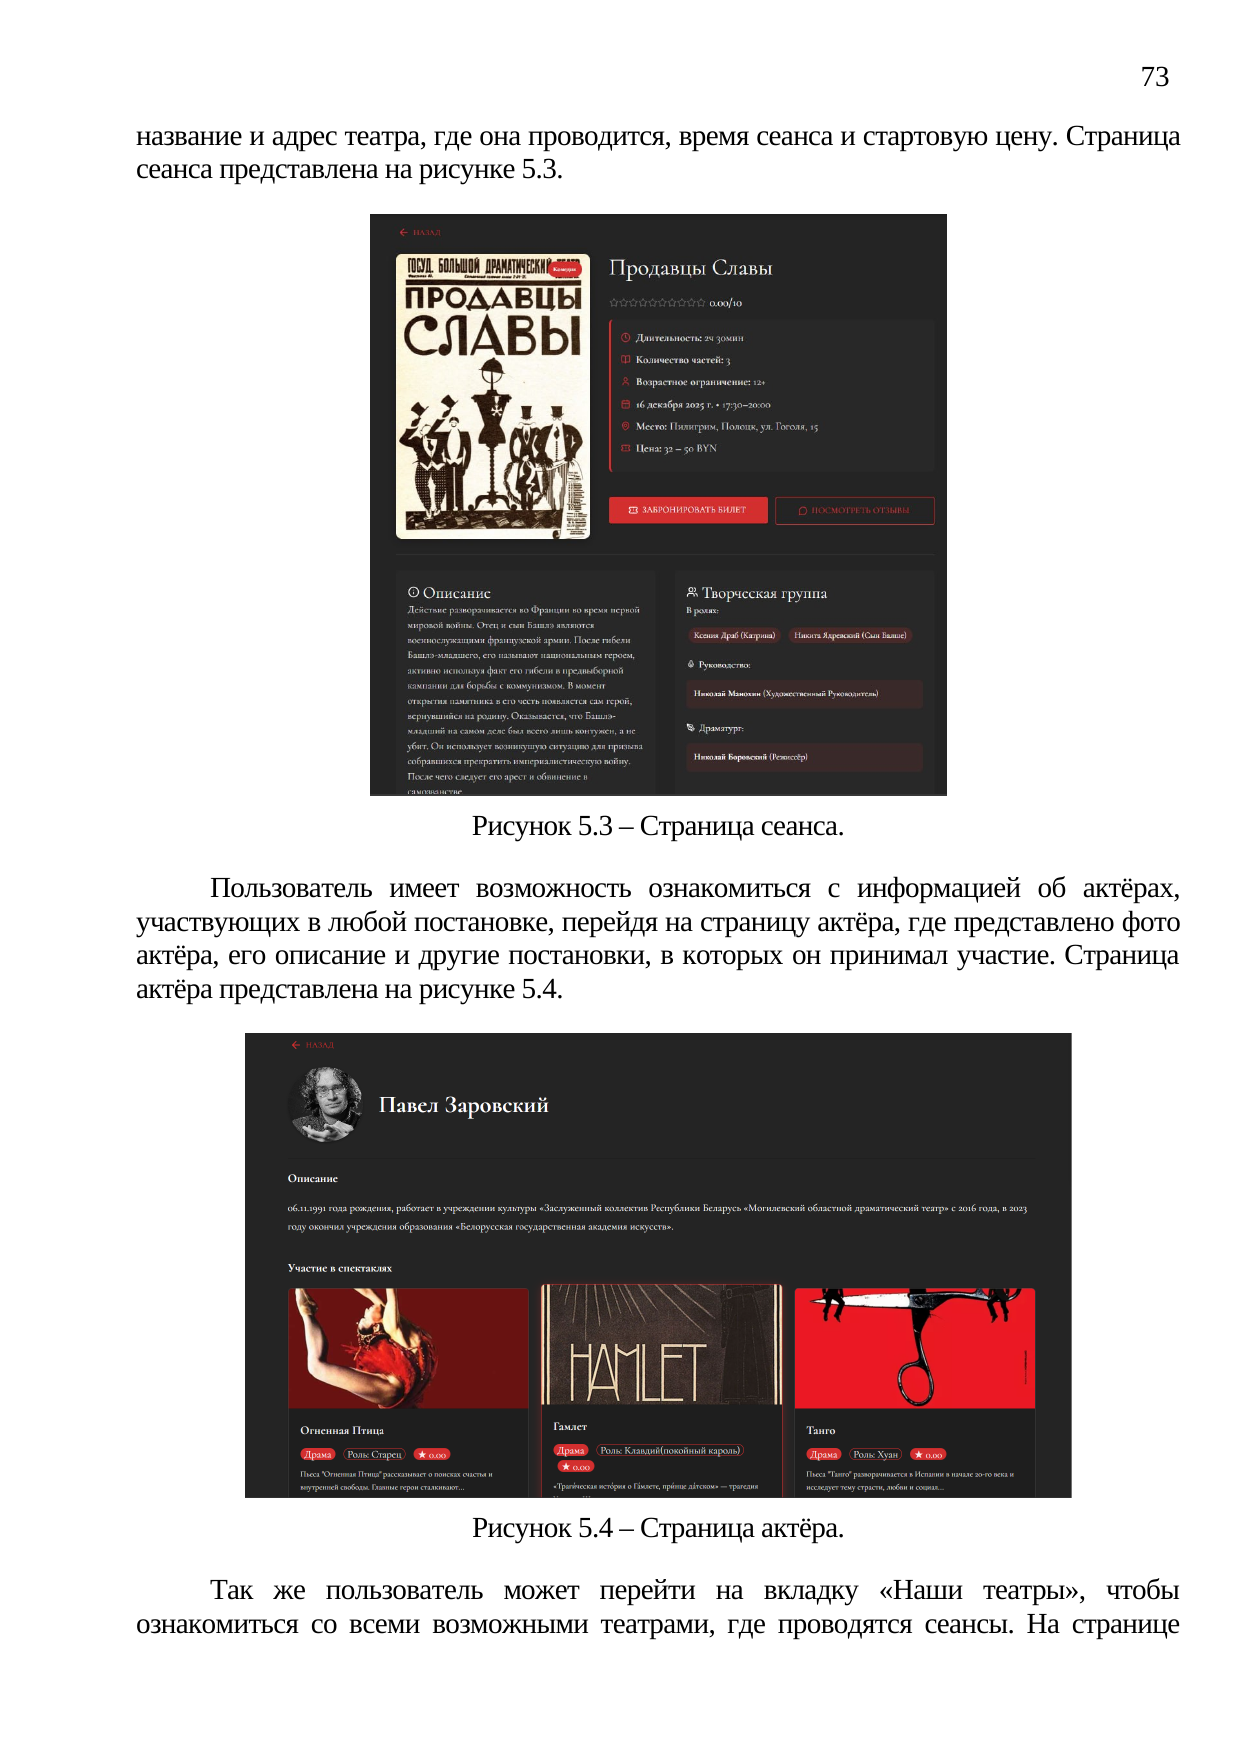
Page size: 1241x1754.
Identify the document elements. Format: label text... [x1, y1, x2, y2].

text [136, 118, 1181, 185]
text Рисунок 5.4 – Страница актёра. [136, 1510, 1181, 1543]
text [136, 1572, 1181, 1639]
picture [245, 1033, 1072, 1498]
text Рисунок 5.3 – Страница сеанса. [136, 808, 1181, 841]
picture [370, 214, 947, 796]
text Пользователь имеет возможность ознакомиться с информацией об актёрах, участвующих в любой постановке, перейдя на страницу актёра, где представлено фото актёра, его описание и другие постановки, в которых он принимал участие. Страница актёра представлена на рисунке 5.4. [136, 870, 1181, 1004]
